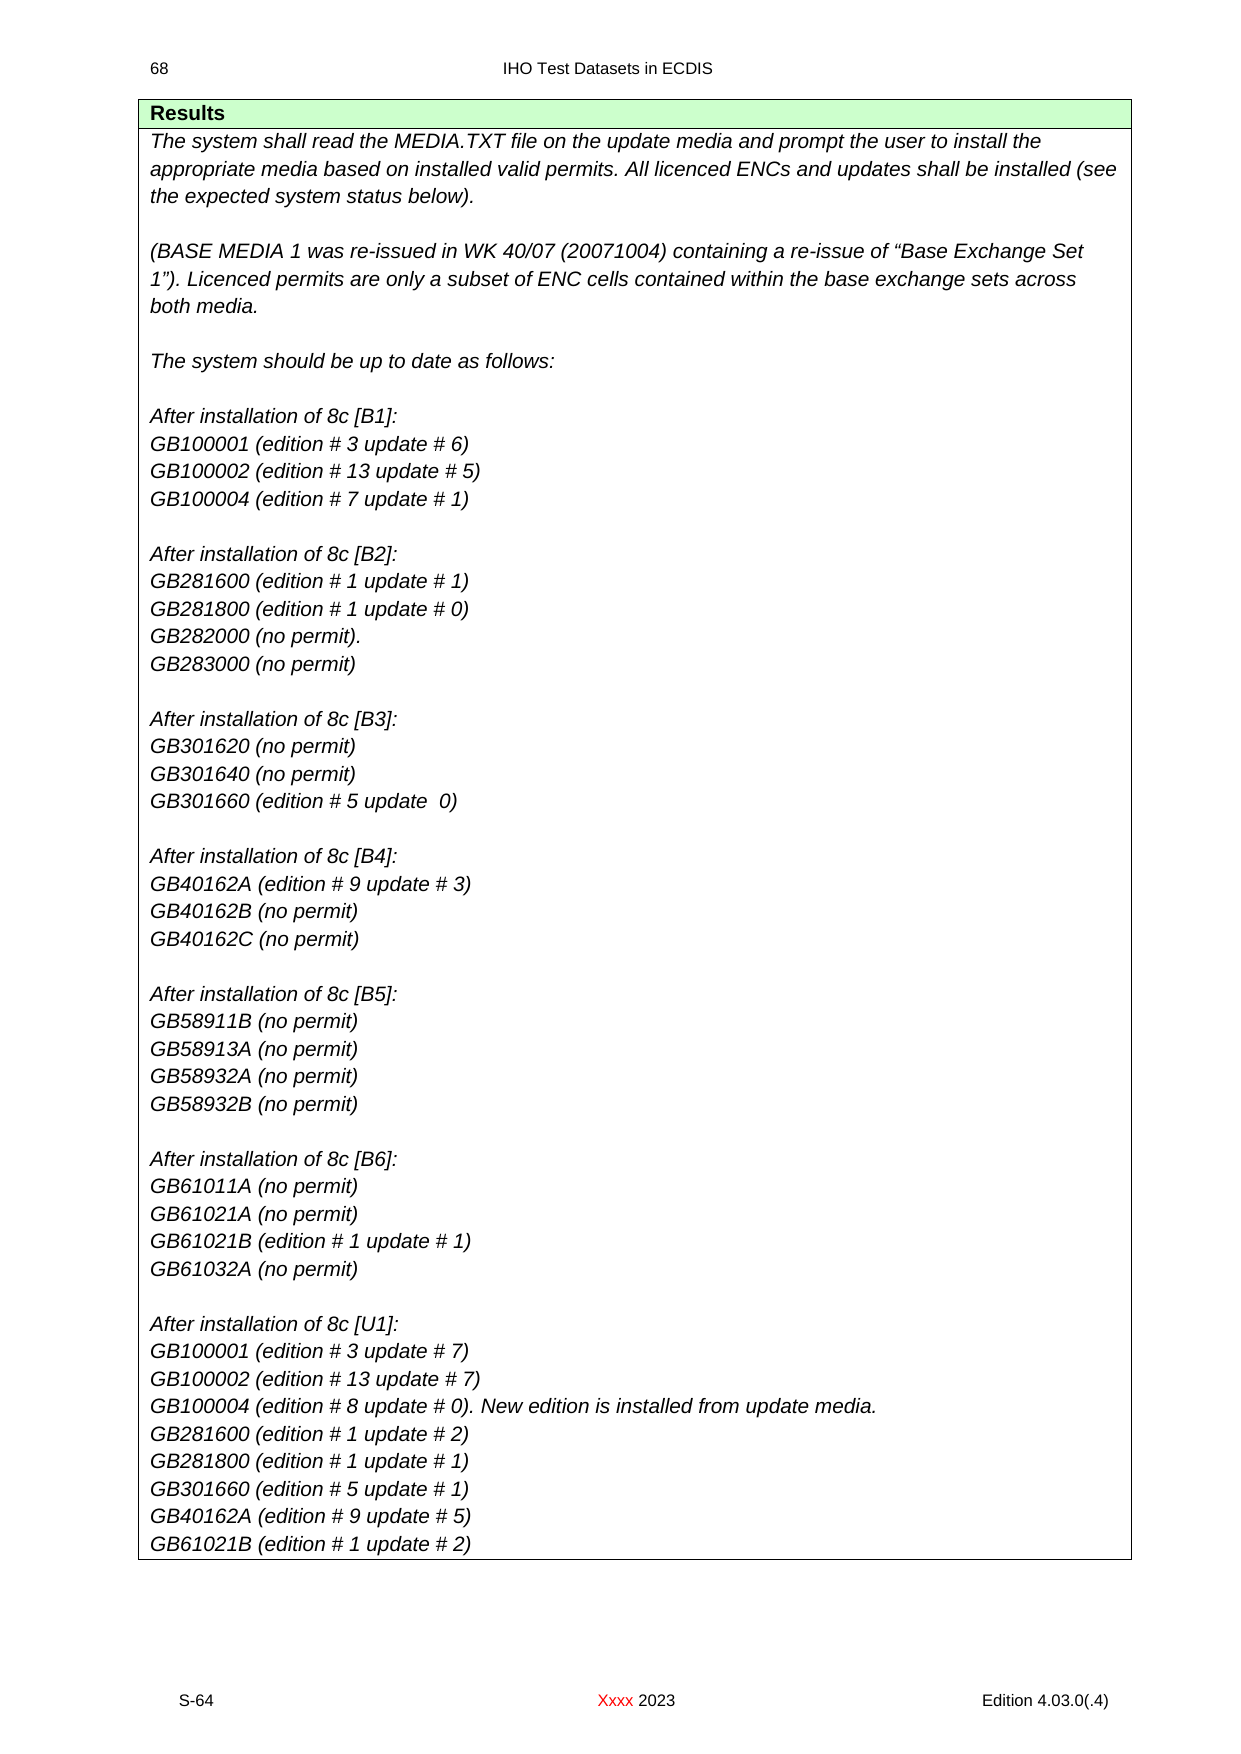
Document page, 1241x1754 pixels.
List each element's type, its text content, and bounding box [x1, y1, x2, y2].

table_cell The system shall read the MEDIA.TXT file on the update media and prompt the user to install the appropriate media based on installed valid permits. All licenced ENCs and updates shall be installed (see the expected system status below). (BASE MEDIA 1 was re-issued in WK 40/07 (20071004) containing a re-issue of “Base Exchange Set 1”). Licenced permits are only a subset of ENC cells contained within the base exchange sets across both media. The system should be up to date as follows: After installation of 8c [B1]: GB100001 (edition # 3 update # 6) GB100002 (edition # 13 update # 5) GB100004 (edition # 7 update # 1) After installation of 8c [B2]: GB281600 (edition # 1 update # 1) GB281800 (edition # 1 update # 0) GB282000 (no permit). GB283000 (no permit) After installation of 8c [B3]: GB301620 (no permit) GB301640 (no permit) GB301660 (edition # 5 update 0) After installation of 8c [B4]: GB40162A (edition # 9 update # 3) GB40162B (no permit) GB40162C (no permit) After installation of 8c [B5]: GB58911B (no permit) GB58913A (no permit) GB58932A (no permit) GB58932B (no permit) After installation of 8c [B6]: GB61011A (no permit) GB61021A (no permit) GB61021B (edition # 1 update # 1) GB61032A (no permit) After installation of 8c [U1]: GB100001 (edition # 3 update # 7) GB100002 (edition # 13 update # 7) GB100004 (edition # 8 update # 0). New edition is installed from update media. GB281600 (edition # 1 update # 2) GB281800 (edition # 1 update # 1) GB301660 (edition # 5 update # 1) GB40162A (edition # 9 update # 5) GB61021B (edition # 1 update # 2) [139, 129, 1131, 1559]
table_header Results [139, 100, 1131, 128]
